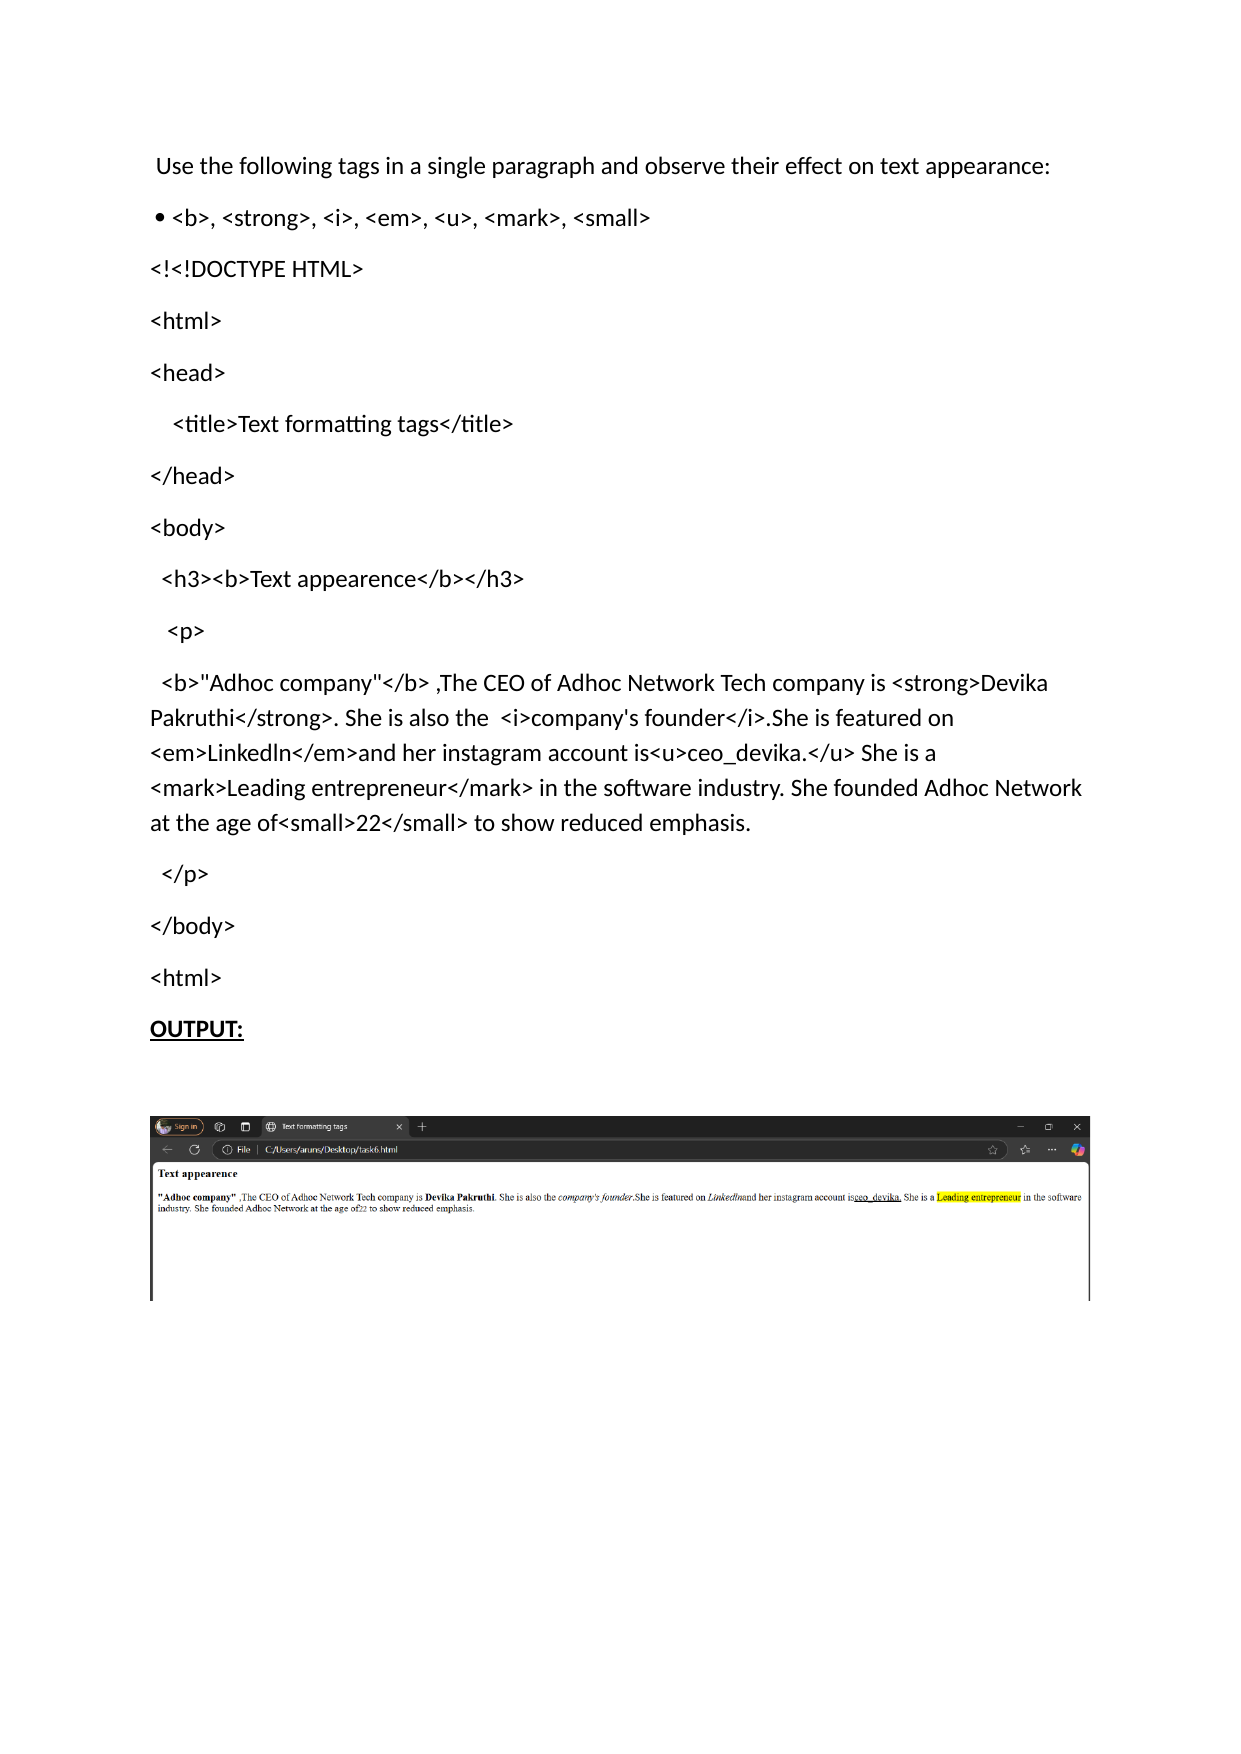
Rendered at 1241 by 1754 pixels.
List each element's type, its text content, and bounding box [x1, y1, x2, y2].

text <title>Text formatting tags</title> [150, 408, 1090, 439]
text </head> [150, 460, 1090, 491]
text OUTPUT: [150, 1013, 1090, 1044]
text </body> [150, 910, 1090, 941]
text <h3><b>Text appearence</b></h3> [150, 563, 1090, 594]
picture [150, 1116, 1091, 1301]
text <p> [150, 615, 1090, 646]
text </p> [150, 858, 1090, 889]
text <!<!DOCTYPE HTML> [150, 253, 1090, 284]
text <html> [150, 305, 1090, 336]
text <html> [150, 962, 1090, 992]
text Use the following tags in a single paragraph and observe their effect on text appearance: [150, 150, 1090, 181]
text <head> [150, 357, 1090, 387]
text <body> [150, 512, 1090, 542]
text <b>"Adhoc company"</b> ,The CEO of Adhoc Network Tech company is <strong>Devika Pakruthi</strong>. She is also the <i>company's founder</i>.She is featured on <em>Linkedln</em>and her instagram account is<u>ceo_devika.</u> She is a <mark>Leading entrepreneur</mark> in the software industry. She founded Adhoc Network at the age of<small>22</small> to show reduced emphasis. [150, 667, 1090, 837]
text <b>, <strong>, <i>, <em>, <u>, <mark>, <small> [150, 202, 1090, 232]
